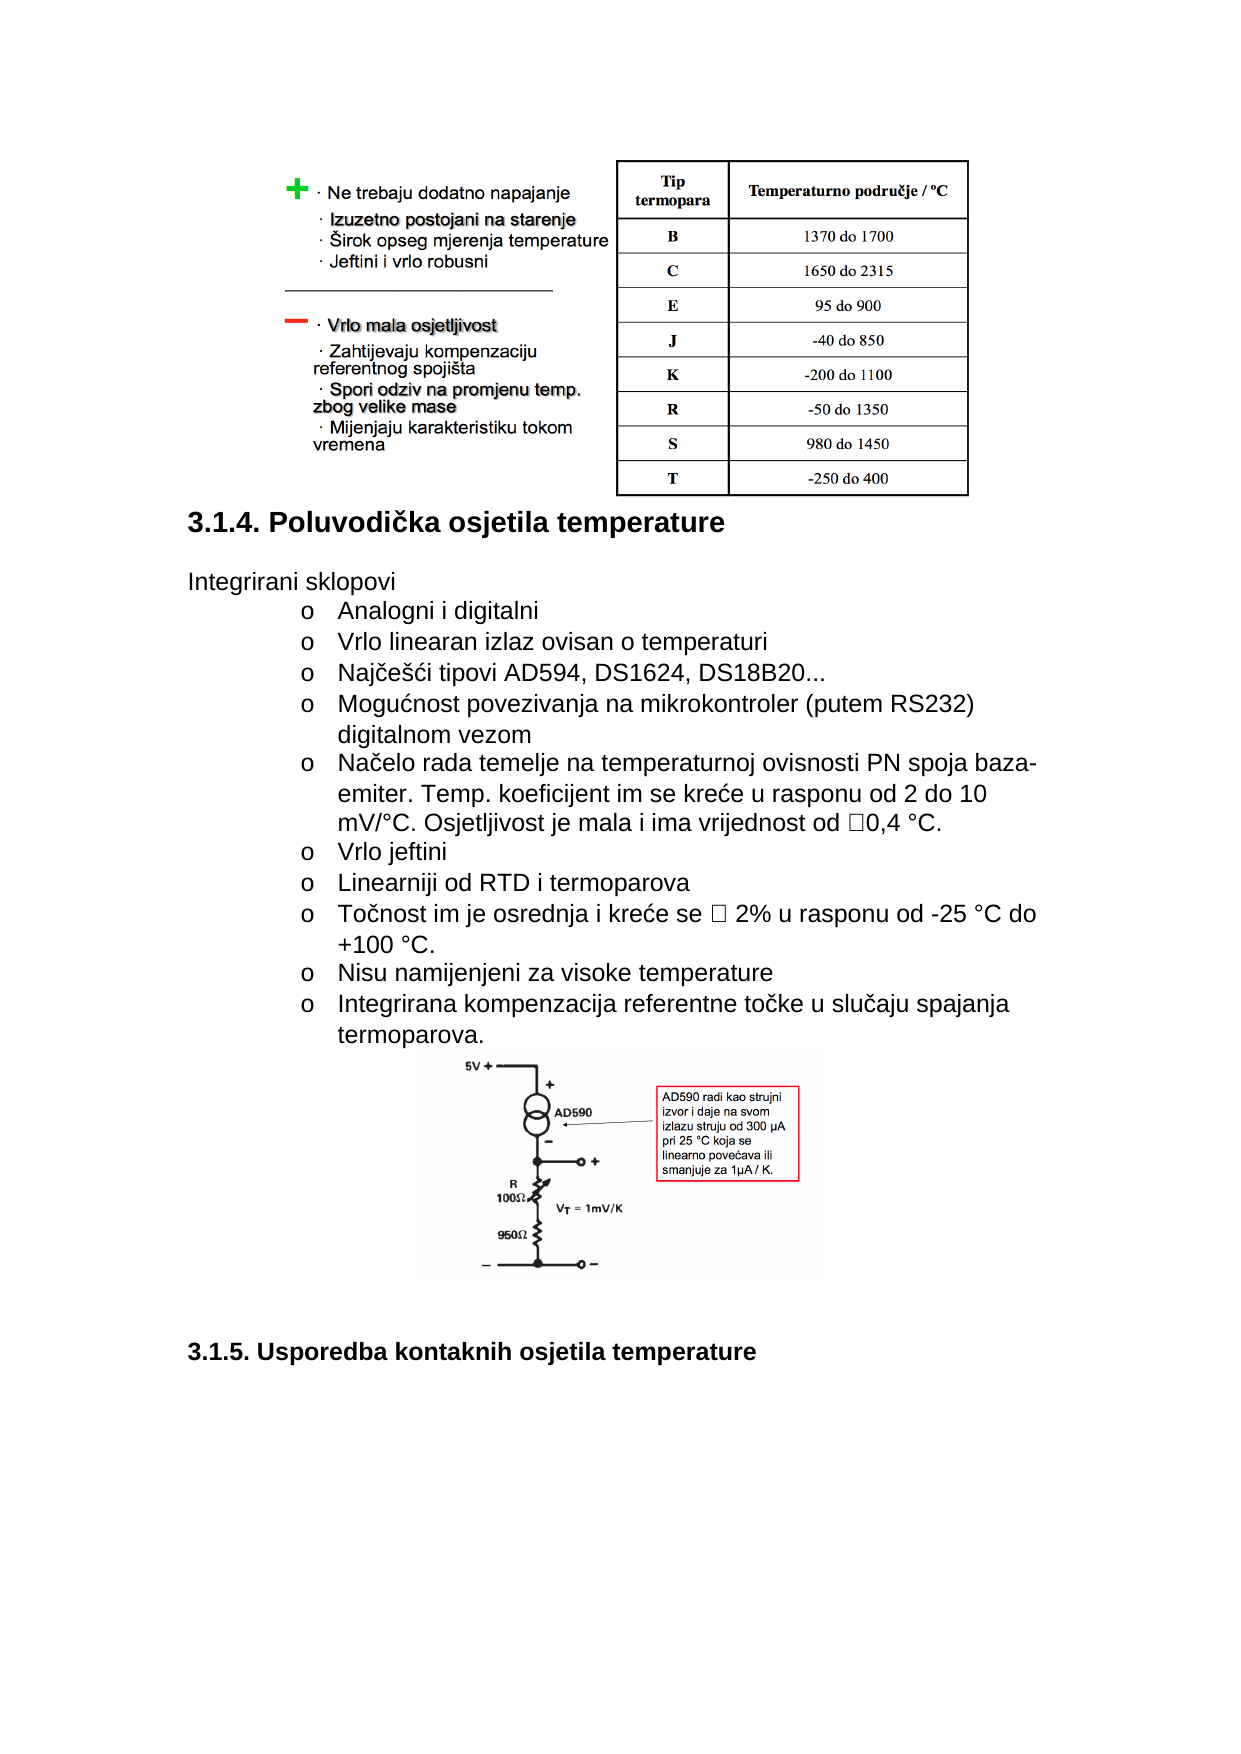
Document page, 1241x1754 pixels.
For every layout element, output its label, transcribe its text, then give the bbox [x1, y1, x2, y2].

list Integrirana kompenzacija referentne točke u slučaju spajanja termoparova. [300, 989, 1053, 1049]
list Nisu namijenjeni za visoke temperature [300, 958, 1053, 989]
list Linearniji od RTD i termoparova [300, 868, 1053, 899]
text 3.1.5. Usporedba kontaknih osjetila temperature [187, 1337, 1053, 1365]
list Analogni i digitalni [300, 596, 1053, 627]
list Vrlo linearan izlaz ovisan o temperaturi [300, 627, 1053, 658]
picture [411, 1049, 829, 1279]
picture [264, 150, 977, 505]
list Načelo rada temelje na temperaturnoj ovisnosti PN spoja baza-emiter. Temp. koeficijent im se kreće u rasponu od 2 do 10 mV/°C. Osjetljivost je mala i ima vrijednost od 0,4 °C. [300, 748, 1053, 837]
text 3.1.4. Poluvodička osjetila temperature [187, 505, 1053, 538]
list Najčešći tipovi AD594, DS1624, DS18B20... [300, 658, 1053, 689]
list Točnost im je osrednja i kreće se  2% u rasponu od -25 °C do +100 °C. [300, 899, 1053, 958]
text Integrirani sklopovi [187, 567, 1053, 596]
list Mogućnost povezivanja na mikrokontroler (putem RS232) digitalnom vezom [300, 689, 1053, 748]
list Vrlo jeftini [300, 837, 1053, 868]
